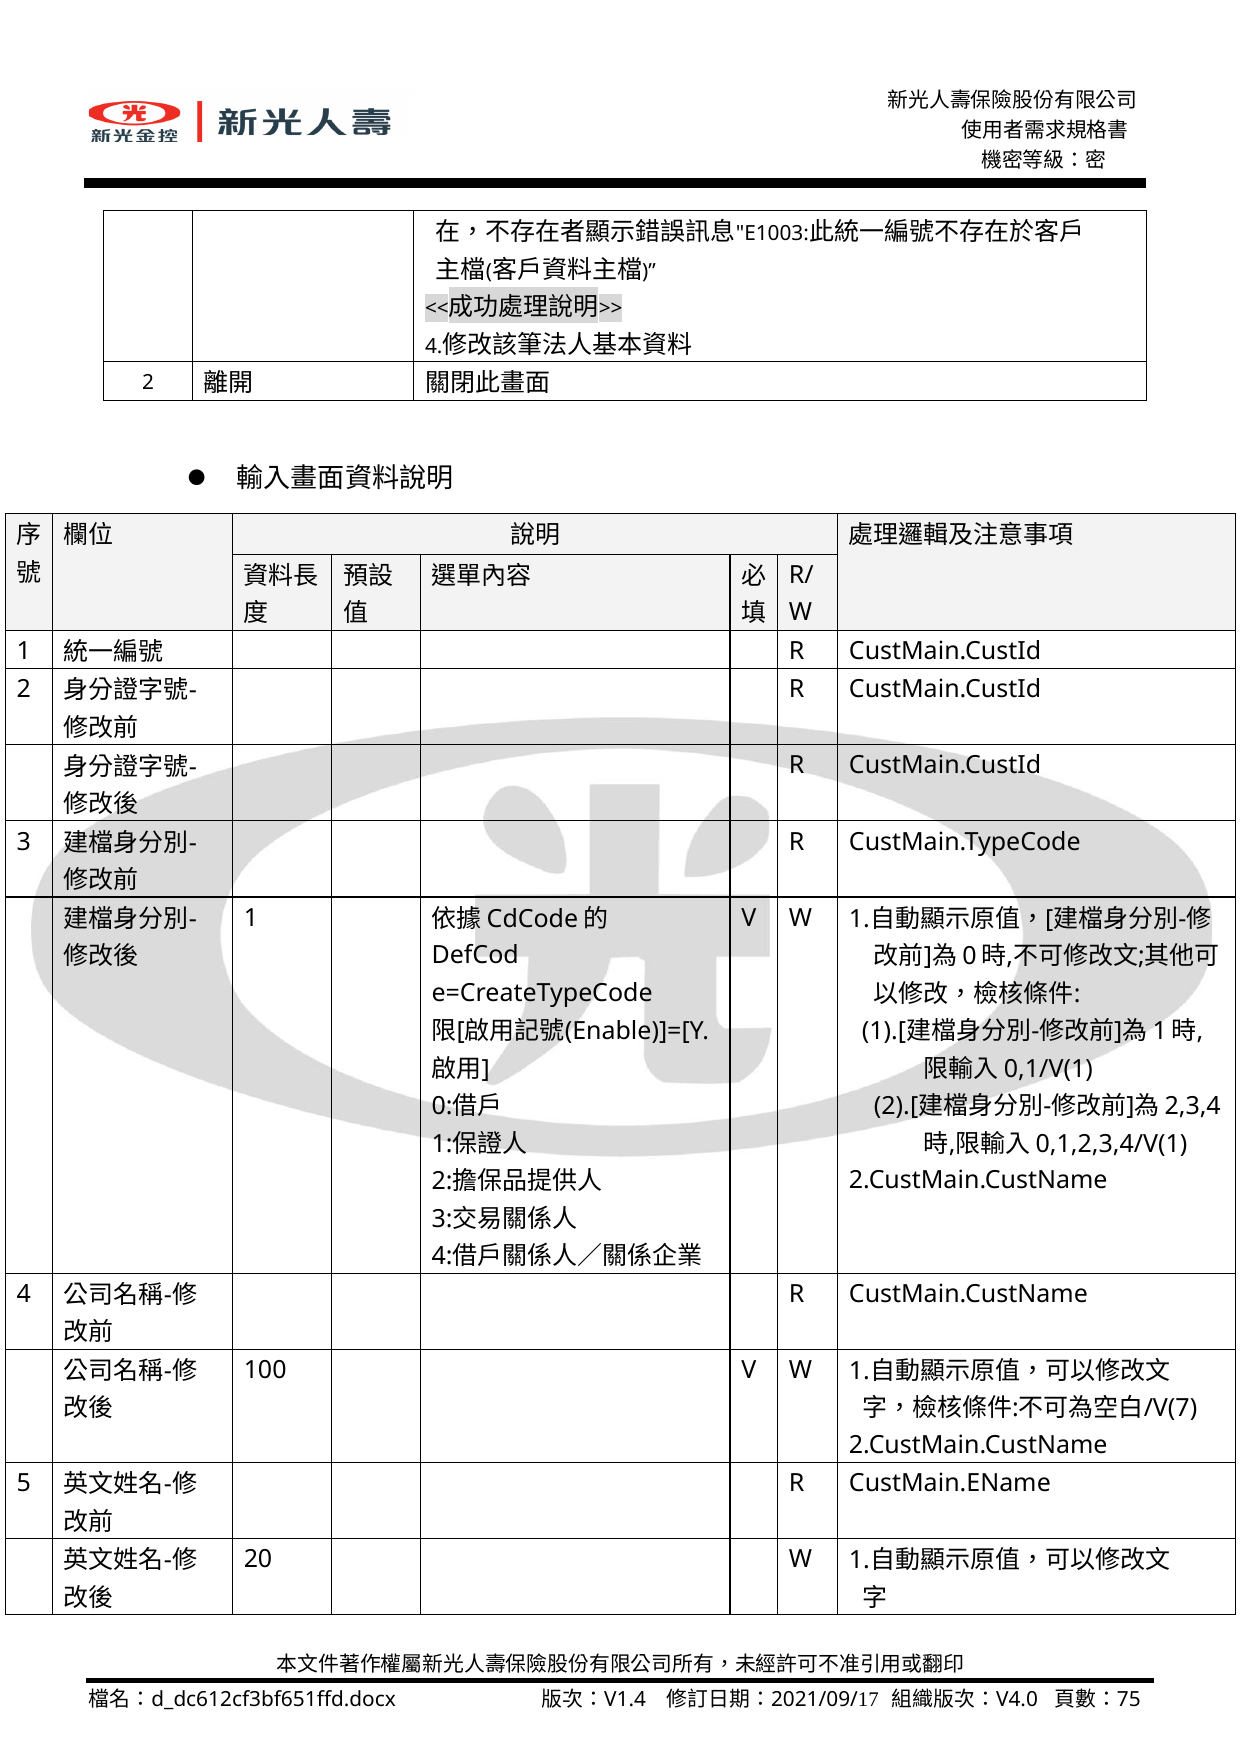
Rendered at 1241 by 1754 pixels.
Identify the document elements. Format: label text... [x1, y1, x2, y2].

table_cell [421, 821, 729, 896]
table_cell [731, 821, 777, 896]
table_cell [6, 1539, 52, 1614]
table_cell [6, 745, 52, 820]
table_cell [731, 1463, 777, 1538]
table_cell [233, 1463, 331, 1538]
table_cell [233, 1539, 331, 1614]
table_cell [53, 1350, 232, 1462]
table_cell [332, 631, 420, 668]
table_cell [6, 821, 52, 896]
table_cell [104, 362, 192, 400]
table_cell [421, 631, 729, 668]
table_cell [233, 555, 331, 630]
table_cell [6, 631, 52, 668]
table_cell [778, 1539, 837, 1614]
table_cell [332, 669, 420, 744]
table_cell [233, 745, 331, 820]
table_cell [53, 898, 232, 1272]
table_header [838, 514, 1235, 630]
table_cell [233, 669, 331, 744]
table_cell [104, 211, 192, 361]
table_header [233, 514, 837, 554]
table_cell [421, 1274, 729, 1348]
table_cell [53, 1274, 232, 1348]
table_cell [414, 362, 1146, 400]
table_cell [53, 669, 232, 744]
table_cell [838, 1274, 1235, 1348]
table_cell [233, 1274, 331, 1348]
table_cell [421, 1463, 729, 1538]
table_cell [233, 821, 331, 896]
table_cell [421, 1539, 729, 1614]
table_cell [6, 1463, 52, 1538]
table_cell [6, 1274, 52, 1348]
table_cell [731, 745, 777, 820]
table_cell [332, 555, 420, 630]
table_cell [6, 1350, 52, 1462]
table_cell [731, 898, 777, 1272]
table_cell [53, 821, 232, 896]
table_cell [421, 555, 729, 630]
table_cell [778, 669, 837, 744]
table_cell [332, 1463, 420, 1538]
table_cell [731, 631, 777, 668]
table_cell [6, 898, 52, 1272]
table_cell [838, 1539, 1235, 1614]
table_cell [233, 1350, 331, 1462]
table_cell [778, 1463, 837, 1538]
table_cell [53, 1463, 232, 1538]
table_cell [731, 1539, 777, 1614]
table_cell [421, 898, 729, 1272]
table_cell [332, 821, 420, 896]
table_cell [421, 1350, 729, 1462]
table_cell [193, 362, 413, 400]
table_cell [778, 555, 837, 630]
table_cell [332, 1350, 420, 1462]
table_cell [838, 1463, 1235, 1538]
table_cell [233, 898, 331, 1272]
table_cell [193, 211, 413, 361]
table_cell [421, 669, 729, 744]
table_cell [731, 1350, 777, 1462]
picture [88, 86, 414, 142]
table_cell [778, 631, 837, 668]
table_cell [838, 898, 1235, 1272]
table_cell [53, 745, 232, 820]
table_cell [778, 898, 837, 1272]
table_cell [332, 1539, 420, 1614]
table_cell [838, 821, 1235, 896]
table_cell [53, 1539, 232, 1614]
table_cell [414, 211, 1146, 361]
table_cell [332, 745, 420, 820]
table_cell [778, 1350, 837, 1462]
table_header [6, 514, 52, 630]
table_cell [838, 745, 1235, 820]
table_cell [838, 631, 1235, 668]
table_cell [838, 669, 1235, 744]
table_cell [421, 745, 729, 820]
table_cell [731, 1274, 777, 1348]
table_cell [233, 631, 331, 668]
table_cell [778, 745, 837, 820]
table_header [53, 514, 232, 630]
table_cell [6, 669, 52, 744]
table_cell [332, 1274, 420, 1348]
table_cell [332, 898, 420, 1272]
list 輸入畫面資料說明 [186, 438, 1152, 513]
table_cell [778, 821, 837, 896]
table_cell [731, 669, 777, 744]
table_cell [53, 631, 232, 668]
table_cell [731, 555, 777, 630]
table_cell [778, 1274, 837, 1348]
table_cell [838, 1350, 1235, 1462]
